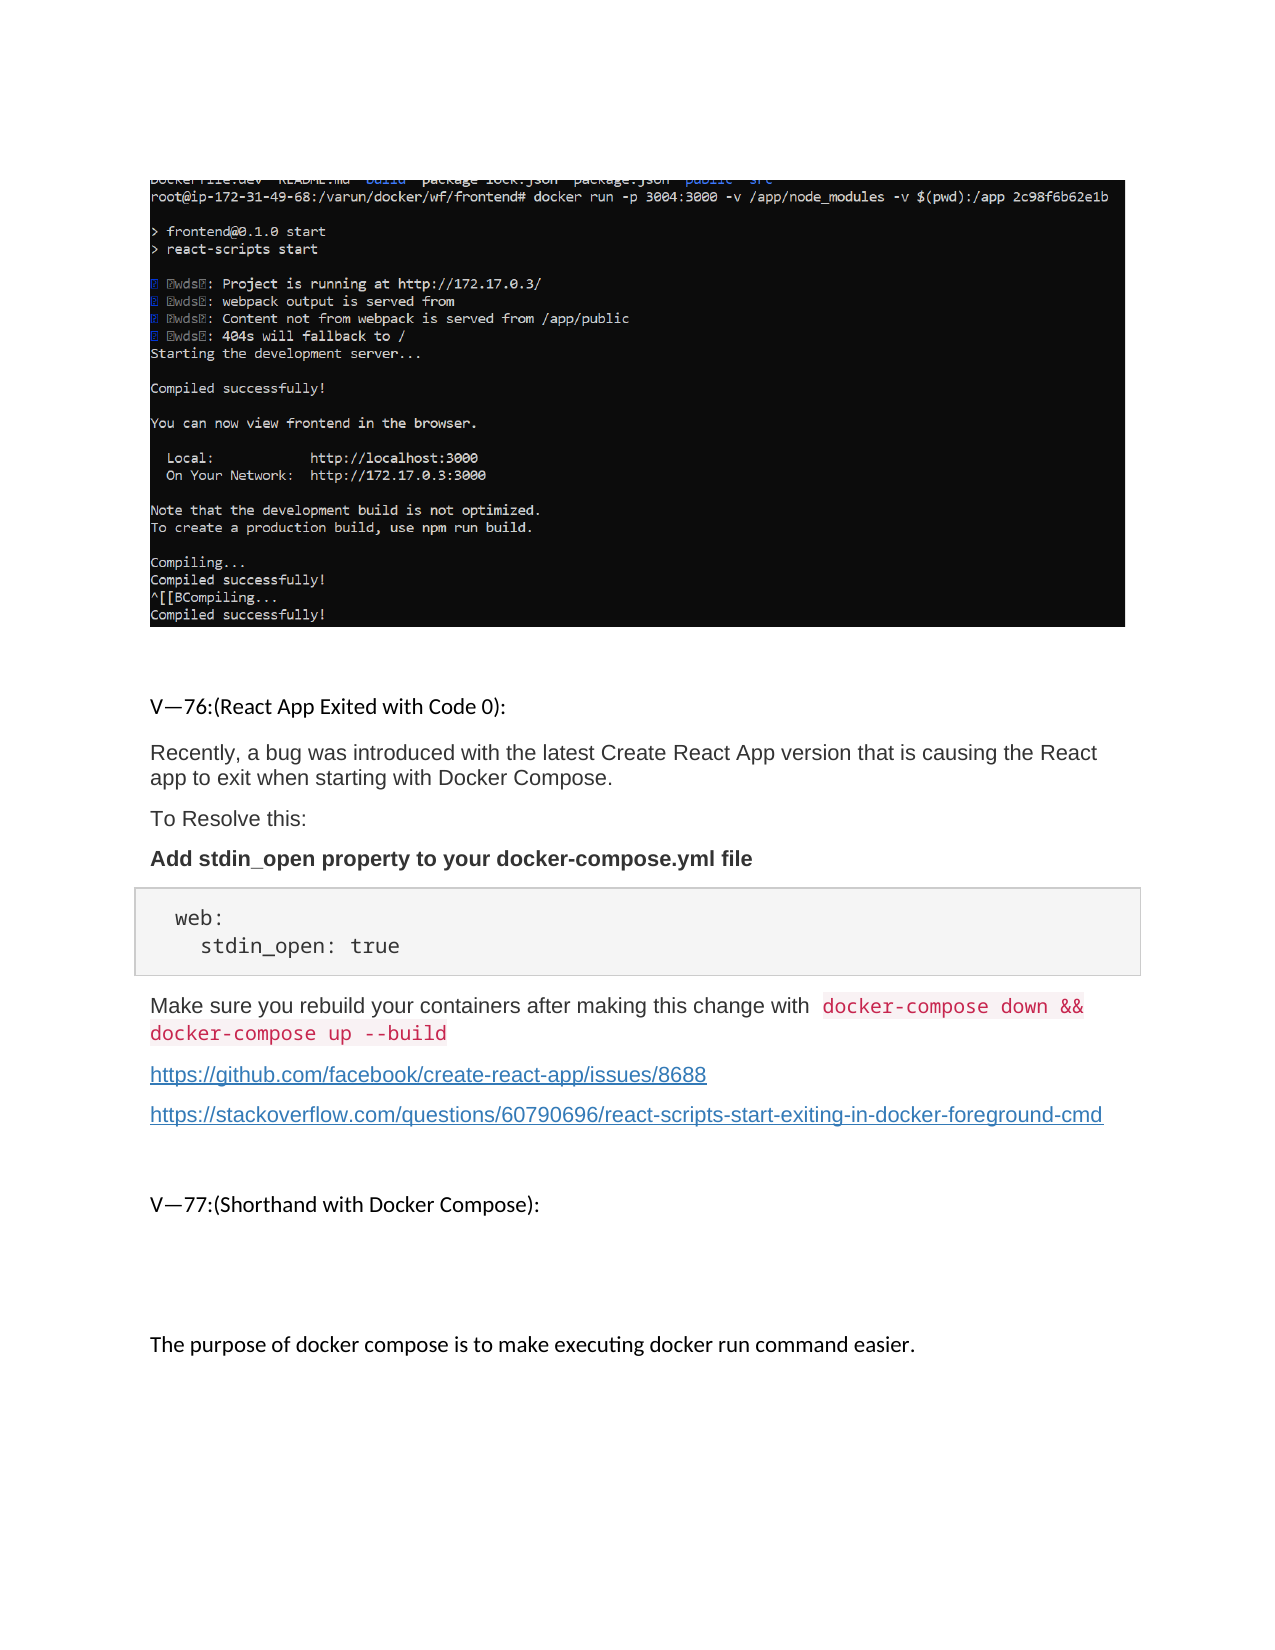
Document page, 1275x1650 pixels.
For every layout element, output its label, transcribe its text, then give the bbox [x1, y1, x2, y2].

text To Resolve this: [150, 805, 1125, 831]
text Make sure you rebuild your containers after making this change with docker-compose down && docker-compose up --build [150, 992, 1125, 1046]
text Add stdin_open property to your docker-compose.yml file [150, 846, 1125, 871]
text https://github.com/facebook/create-react-app/issues/8688 [150, 1061, 1125, 1087]
text V—77:(Shorthand with Docker Compose): [150, 1190, 1125, 1218]
text https://stackoverflow.com/questions/60790696/react-scripts-start-exiting-in-docker-foreground-cmd [150, 1102, 1125, 1127]
text web: stdin_open: true [136, 889, 1140, 975]
picture [150, 180, 1125, 627]
text Recently, a bug was introduced with the latest Create React App version that is causing the React app to exit when starting with Docker Compose. [150, 739, 1125, 790]
text The purpose of docker compose is to make executing docker run command easier. [150, 1331, 1125, 1359]
text V—76:(React App Exited with Code 0): [150, 692, 1125, 721]
